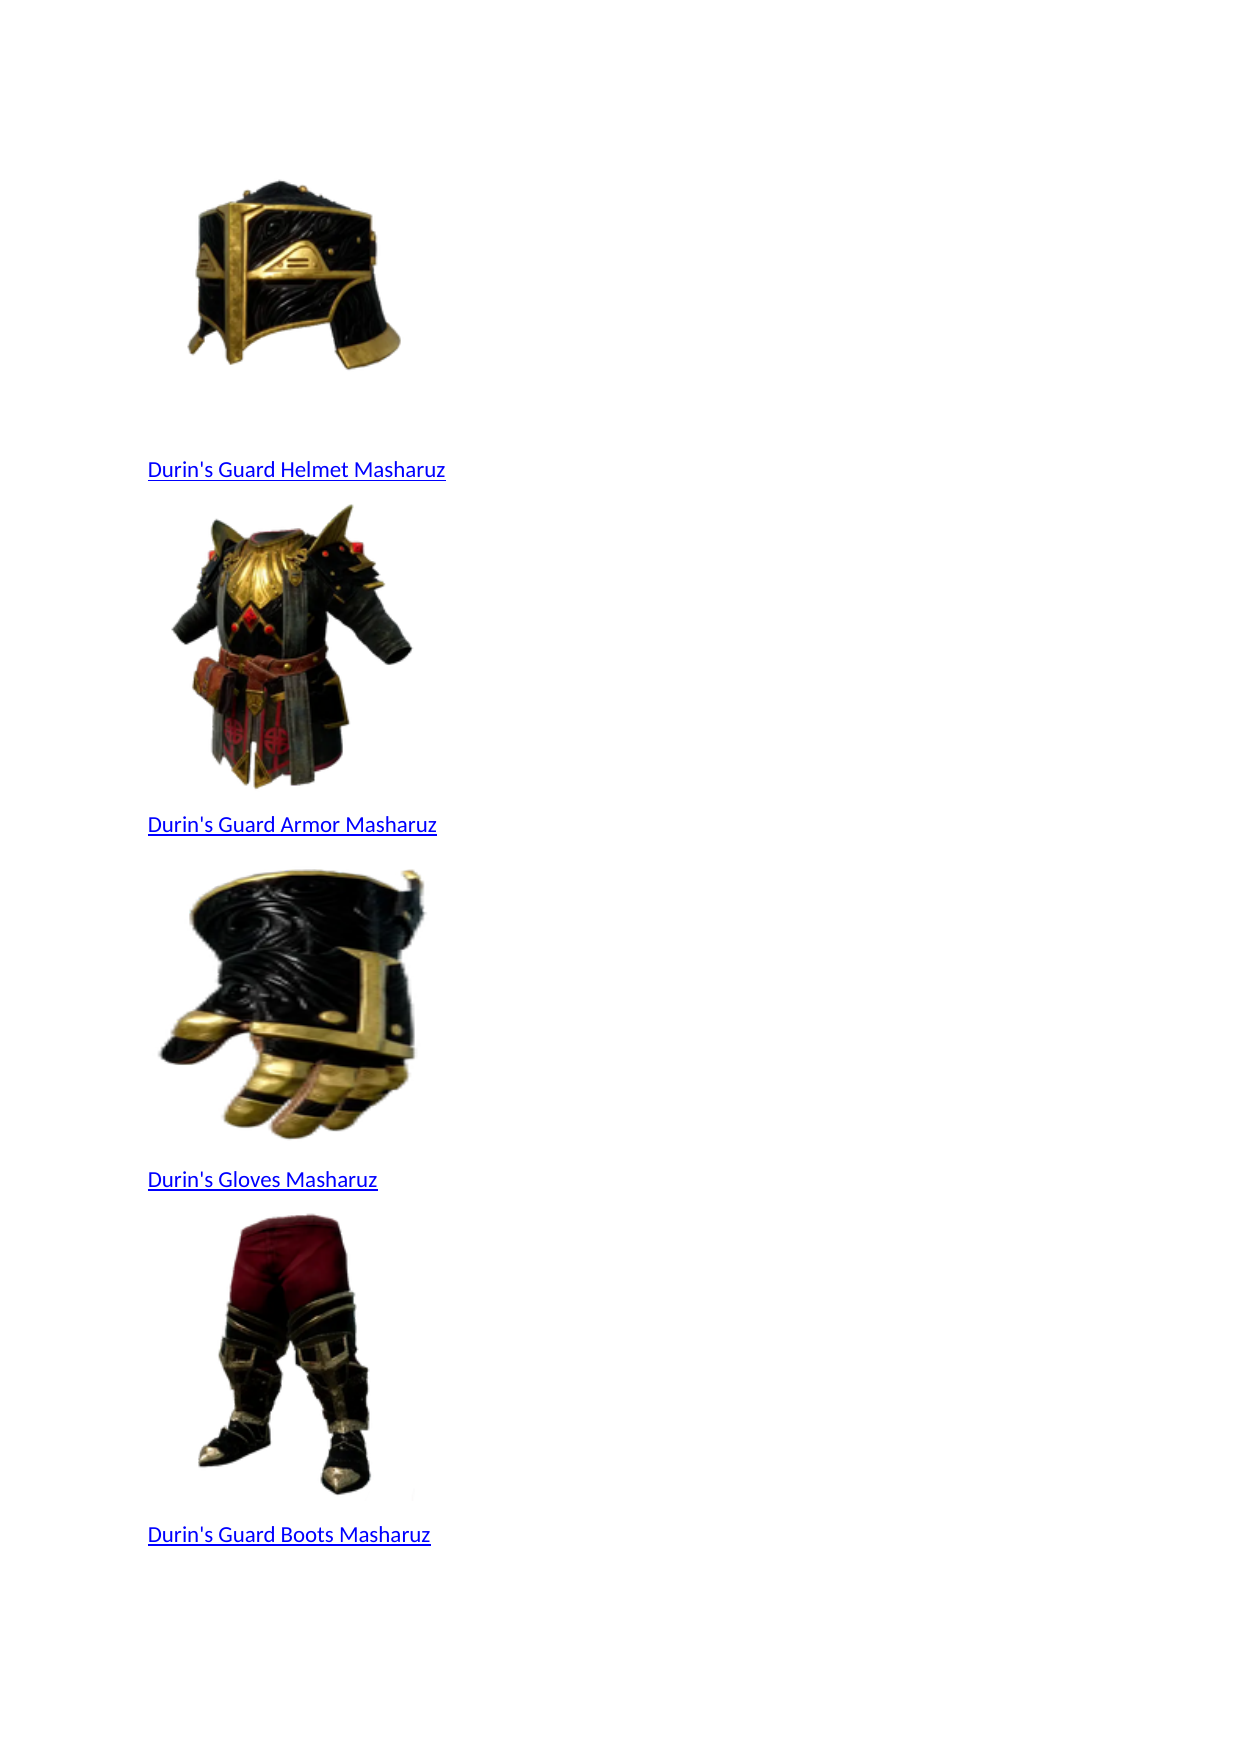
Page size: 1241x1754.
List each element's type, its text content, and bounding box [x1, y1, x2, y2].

picture [147, 857, 437, 1147]
text Durin's Gloves Masharuz [148, 1165, 1093, 1193]
text Durin's Guard Boots Masharuz [148, 1520, 1093, 1548]
picture [147, 1212, 437, 1501]
text Durin's Guard Armor Masharuz [148, 810, 1093, 838]
picture [147, 502, 437, 792]
text Durin's Guard Helmet Masharuz [148, 456, 1093, 483]
picture [147, 147, 437, 437]
